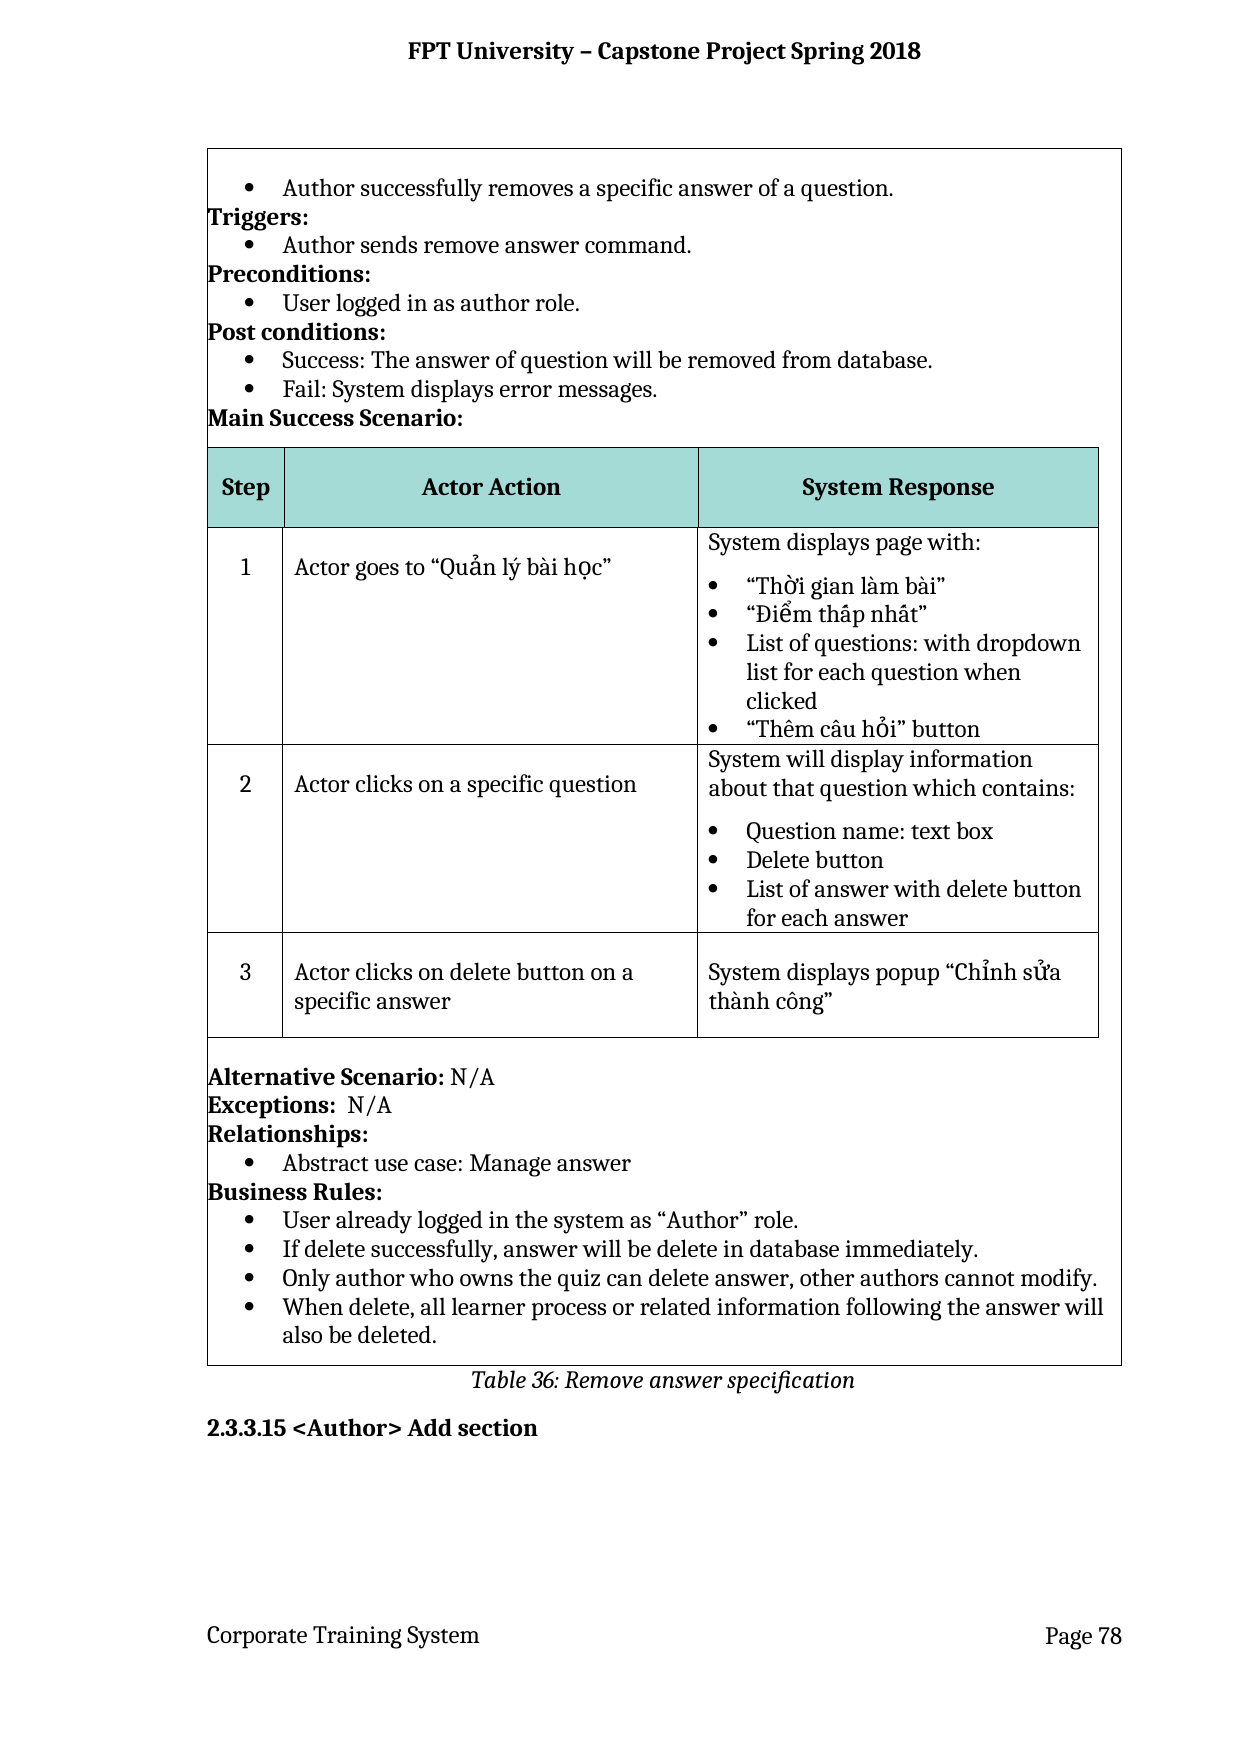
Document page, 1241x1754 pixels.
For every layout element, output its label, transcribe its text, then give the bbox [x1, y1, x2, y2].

text 2.3.3.15 <Author> Add section [207, 1414, 1122, 1442]
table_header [208, 149, 1121, 1365]
list Table 36: Remove answer specification [207, 1366, 1122, 1395]
